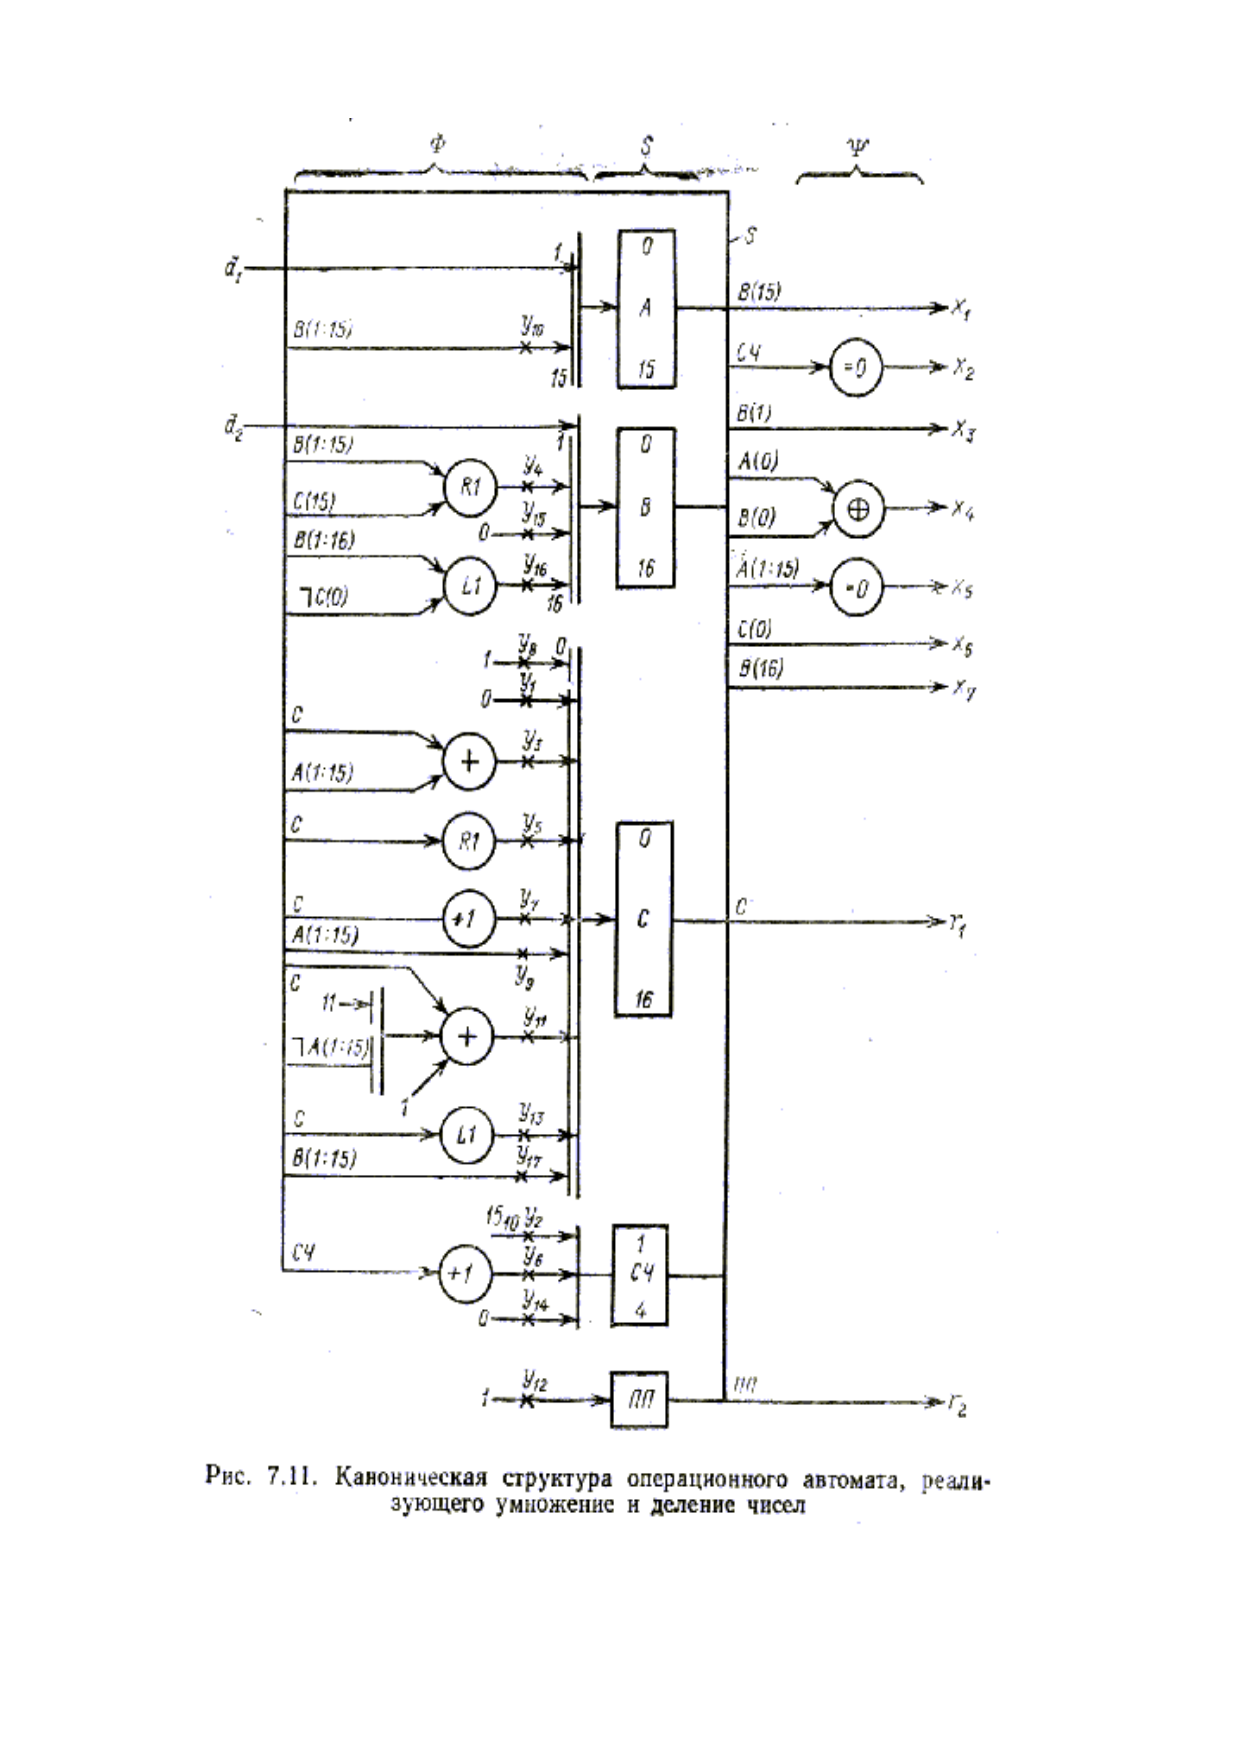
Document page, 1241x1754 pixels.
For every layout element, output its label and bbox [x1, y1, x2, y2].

picture [192, 118, 999, 1526]
